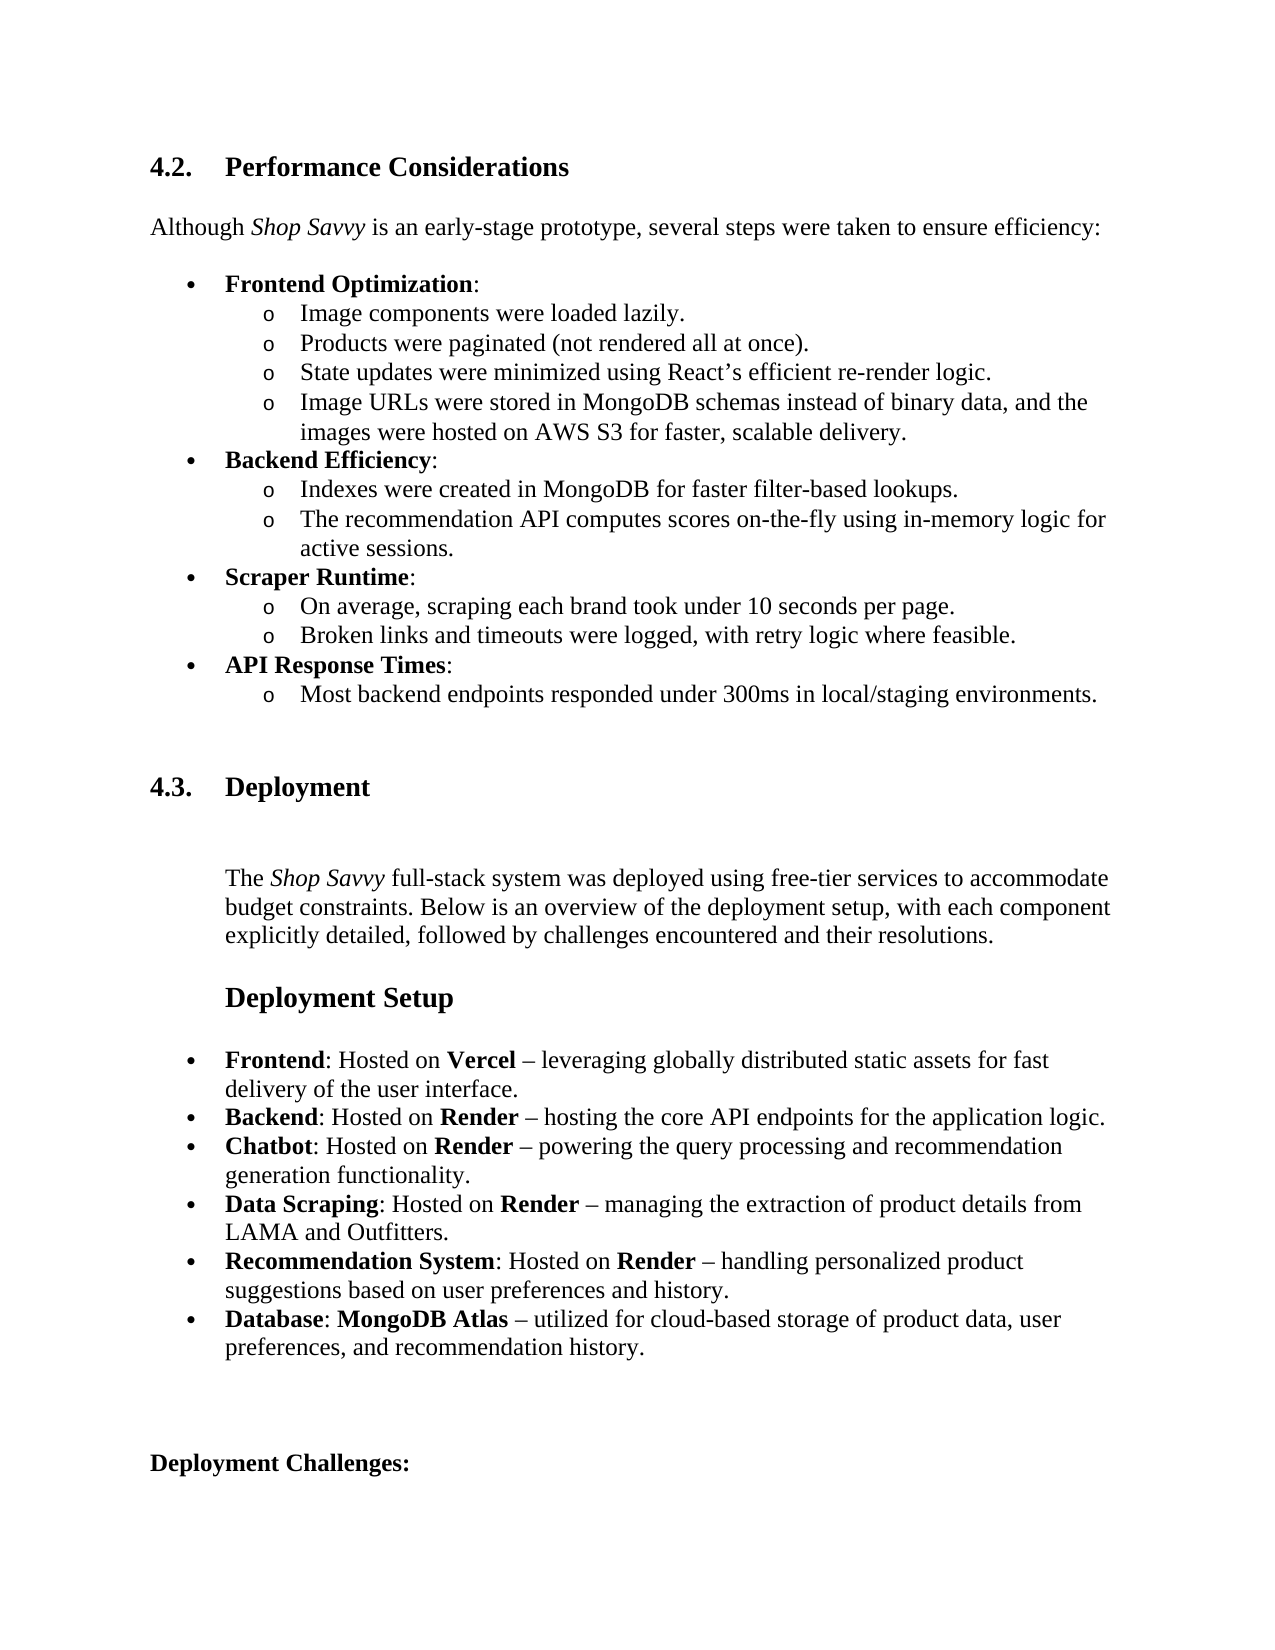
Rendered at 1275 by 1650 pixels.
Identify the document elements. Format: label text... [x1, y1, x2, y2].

list Indexes were created in MongoDB for faster filter-based lookups. [262, 474, 1125, 504]
list Backend: Hosted on Render – hosting the core API endpoints for the application logic. [187, 1102, 1125, 1131]
list Frontend: Hosted on Vercel – leveraging globally distributed static assets for fast delivery of the user interface. [187, 1045, 1125, 1102]
list The recommendation API computes scores on-the-fly using in-memory logic for active sessions. [262, 504, 1125, 562]
list Chatbot: Hosted on Render – powering the query processing and recommendation generation functionality. [187, 1131, 1125, 1189]
list API Response Times: [187, 650, 1125, 679]
text Although Shop Savvy is an early-stage prototype, several steps were taken to ensure efficiency: [150, 212, 1125, 240]
subtitle Deployment Setup [225, 980, 1125, 1014]
list Scraper Runtime: [187, 562, 1125, 591]
list Frontend Optimization: [187, 269, 1125, 298]
list Database: MongoDB Atlas – utilized for cloud-based storage of product data, user preferences, and recommendation history. [187, 1304, 1125, 1361]
subtitle Performance Considerations [150, 150, 1125, 182]
list Recommendation System: Hosted on Render – handling personalized product suggestions based on user preferences and history. [187, 1246, 1125, 1304]
subtitle Deployment [150, 770, 1125, 803]
list State updates were minimized using React’s efficient re-render logic. [262, 357, 1125, 387]
list Most backend endpoints responded under 300ms in local/staging environments. [262, 679, 1125, 708]
text The Shop Savvy full-stack system was deployed using free-tier services to accommodate budget constraints. Below is an overview of the deployment setup, with each component explicitly detailed, followed by challenges encountered and their resolutions. [225, 863, 1125, 949]
list On average, scraping each brand took under 10 seconds per page. [262, 591, 1125, 620]
list Broken links and timeouts were logged, with retry logic where feasible. [262, 620, 1125, 650]
list Image components were loaded lazily. [262, 298, 1125, 328]
list Backend Efficiency: [187, 445, 1125, 474]
list Products were paginated (not rendered all at once). [262, 328, 1125, 357]
list Data Scraping: Hosted on Render – managing the extraction of product details from LAMA and Outfitters. [187, 1189, 1125, 1246]
text Deployment Challenges: [150, 1448, 1125, 1477]
list Image URLs were stored in MongoDB schemas instead of binary data, and the images were hosted on AWS S3 for faster, scalable delivery. [262, 387, 1125, 445]
